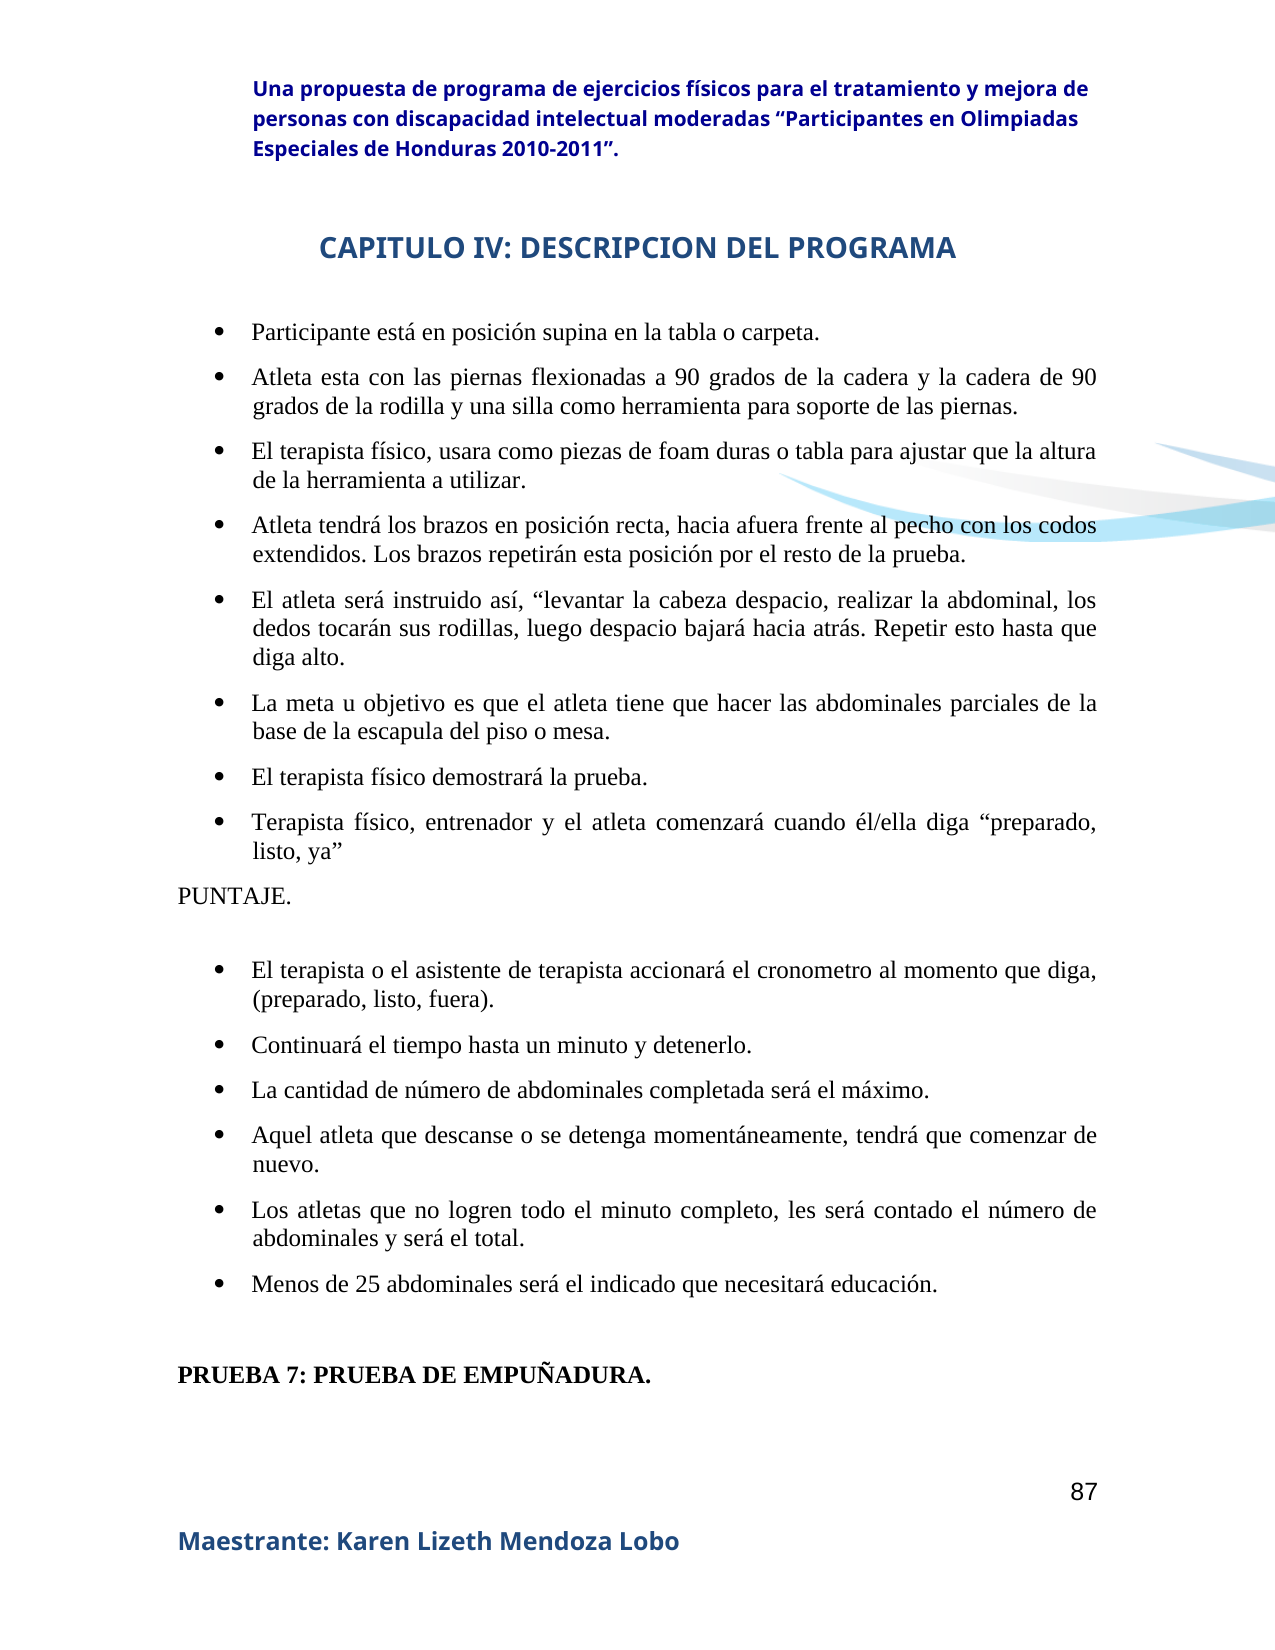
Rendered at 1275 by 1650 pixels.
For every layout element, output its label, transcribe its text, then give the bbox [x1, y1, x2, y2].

picture [779, 298, 1275, 542]
list Atleta tendrá los brazos en posición recta, hacia afuera frente al pecho con los codos extendidos. Los brazos repetirán esta posición por el resto de la prueba. [215, 511, 1098, 568]
list El terapista físico demostrará la prueba. [215, 762, 1098, 791]
list Continuará el tiempo hasta un minuto y detenerlo. [215, 1030, 1098, 1058]
list El atleta será instruido así, “levantar la cabeza despacio, realizar la abdominal, los dedos tocarán sus rodillas, luego despacio bajará hacia atrás. Repetir esto hasta que diga alto. [215, 585, 1098, 671]
list La cantidad de número de abdominales completada será el máximo. [215, 1075, 1098, 1104]
list Menos de 25 abdominales será el indicado que necesitará educación. [215, 1269, 1098, 1298]
list Participante está en posición supina en la tabla o carpeta. [215, 317, 1098, 346]
list El terapista físico, usara como piezas de foam duras o tabla para ajustar que la altura de la herramienta a utilizar. [215, 436, 1098, 494]
text PUNTAJE. [177, 881, 1098, 910]
text PRUEBA 7: PRUEBA DE EMPUÑADURA. [177, 1360, 1098, 1388]
list Atleta esta con las piernas flexionadas a 90 grados de la cadera y la cadera de 90 grados de la rodilla y una silla como herramienta para soporte de las piernas. [215, 362, 1098, 420]
list La meta u objetivo es que el atleta tiene que hacer las abdominales parciales de la base de la escapula del piso o mesa. [215, 688, 1098, 745]
list Los atletas que no logren todo el minuto completo, les será contado el número de abdominales y será el total. [215, 1195, 1098, 1252]
list Terapista físico, entrenador y el atleta comenzará cuando él/ella diga “preparado, listo, ya” [215, 807, 1098, 865]
list Aquel atleta que descanse o se detenga momentáneamente, tendrá que comenzar de nuevo. [215, 1121, 1098, 1178]
list El terapista o el asistente de terapista accionará el cronometro al momento que diga, (preparado, listo, fuera). [215, 956, 1098, 1013]
